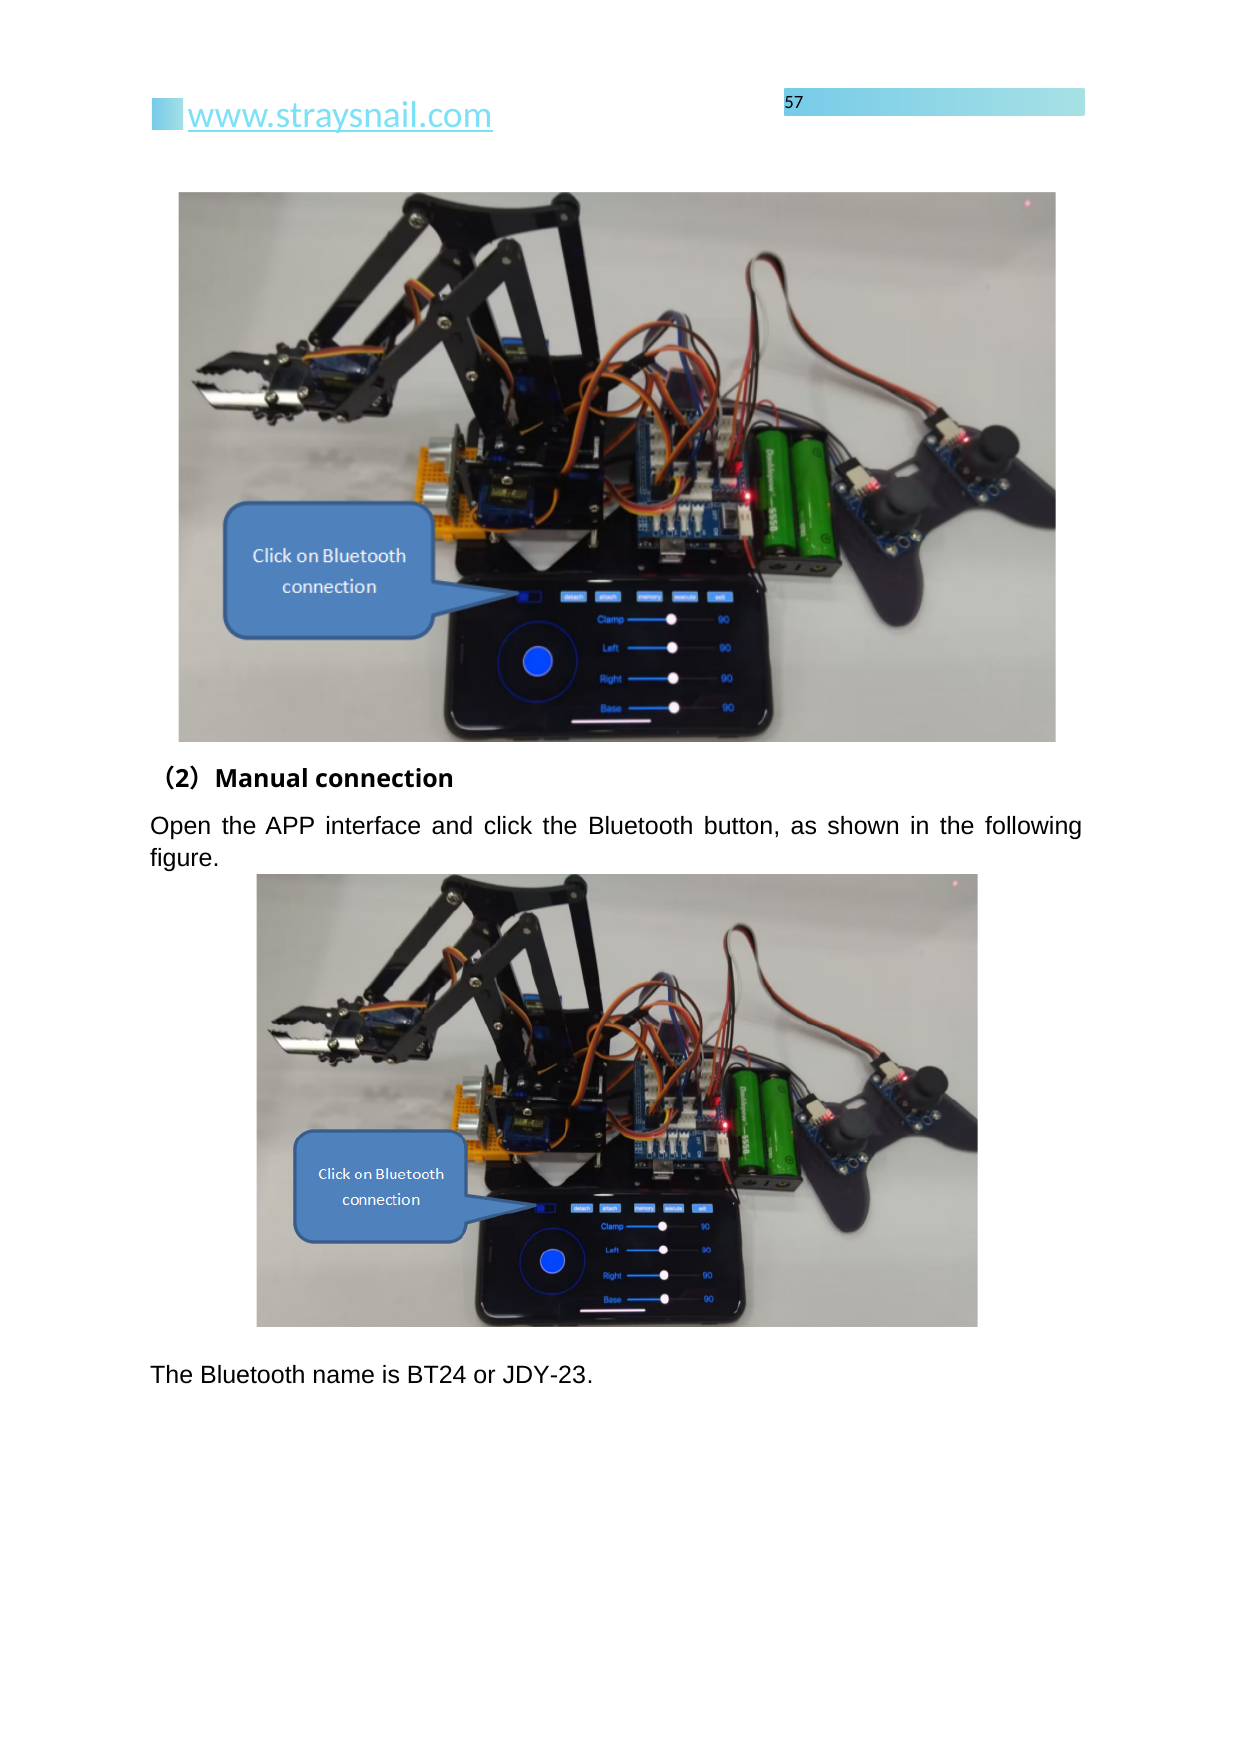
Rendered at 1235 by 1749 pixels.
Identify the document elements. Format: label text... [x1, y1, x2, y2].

list Open the APP interface and click the Bluetooth button, as shown in the following figure. [150, 840, 1084, 874]
list Manual connection [150, 744, 1084, 809]
text The Bluetooth name is BT24 or JDY-23. [150, 1358, 1084, 1391]
picture [178, 191, 1056, 742]
picture [256, 874, 978, 1327]
